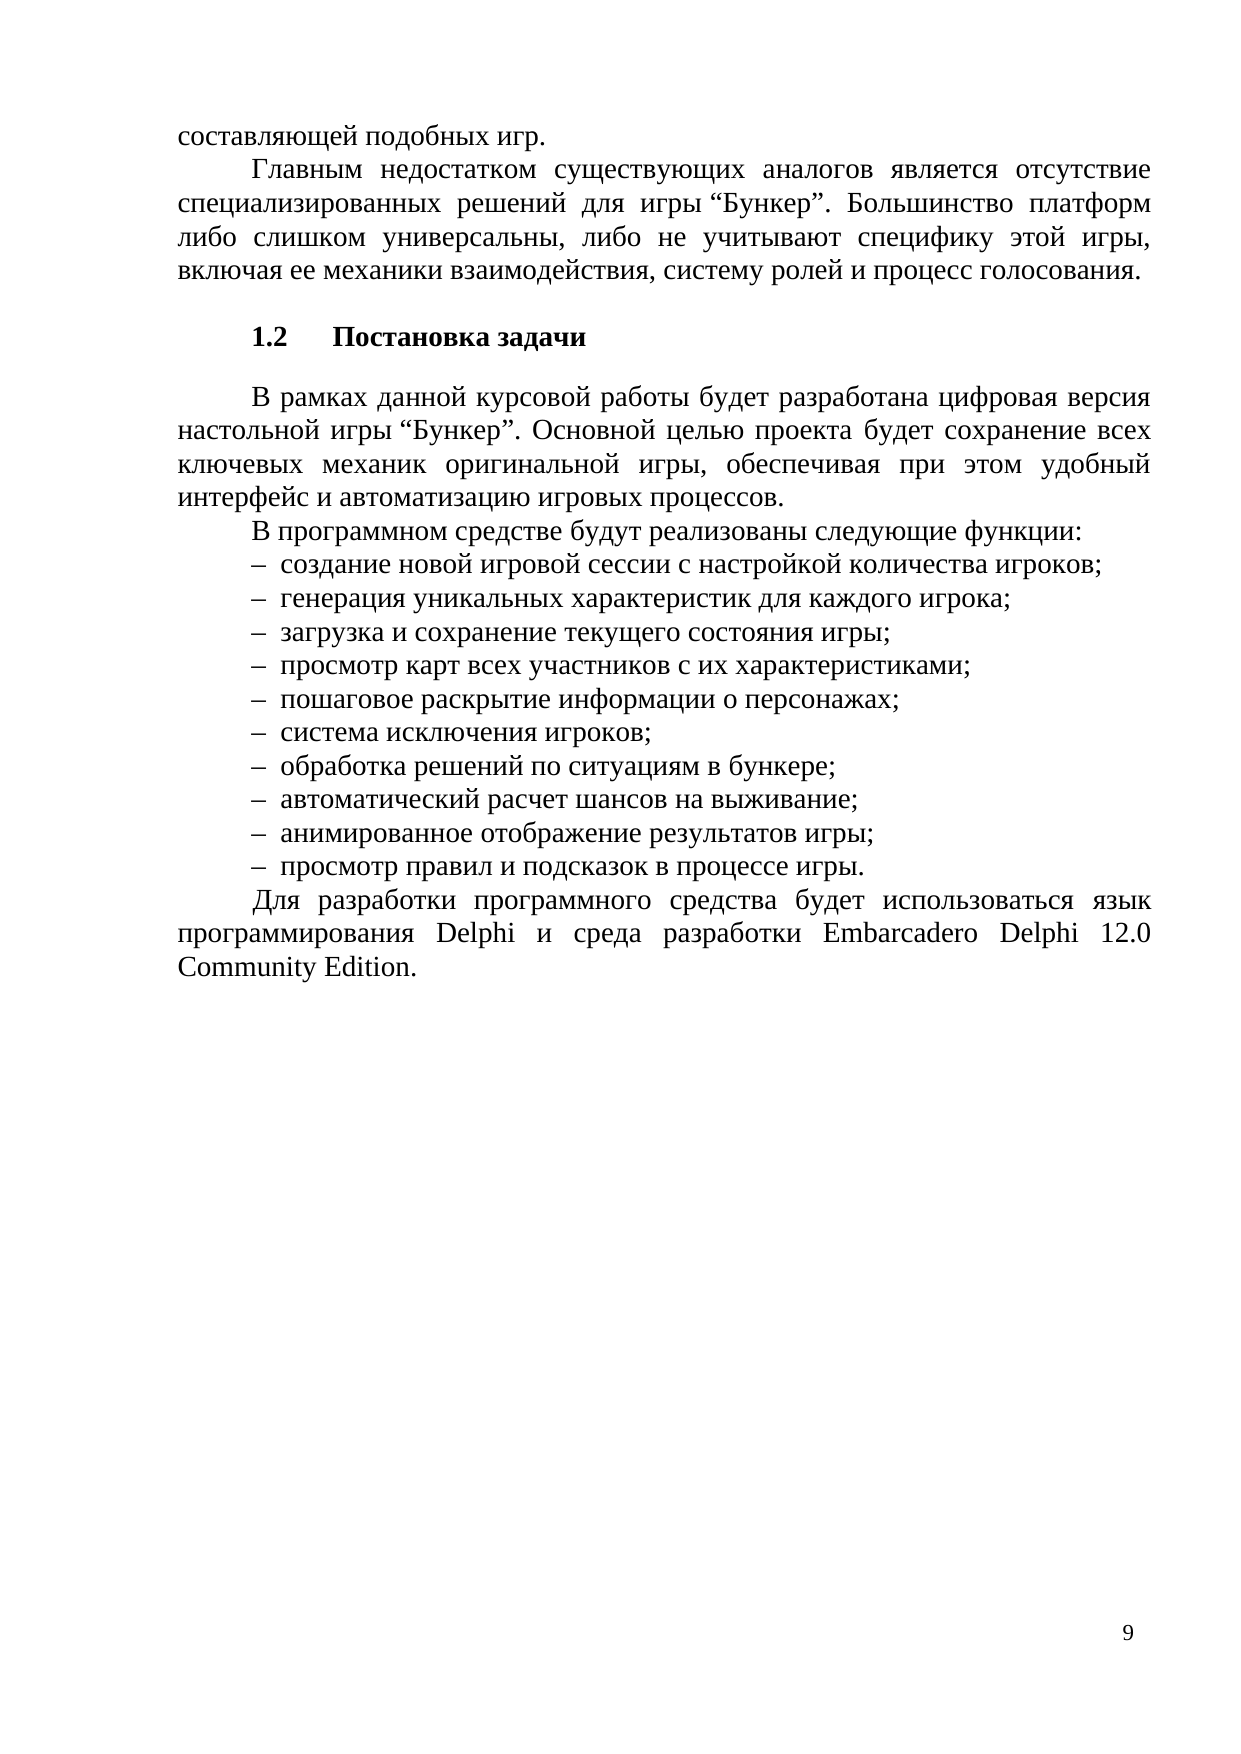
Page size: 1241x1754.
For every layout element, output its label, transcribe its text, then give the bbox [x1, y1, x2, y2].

text – просмотр карт всех участников с их характеристиками; [177, 647, 1152, 681]
text – анимированное отображение результатов игры; [177, 815, 1152, 848]
text – просмотр правил и подсказок в процессе игры. [177, 848, 1152, 882]
text Главным недостатком существующих аналогов является отсутствие специализированных решений для игры “Бункер”. Большинство платформ либо слишком универсальны, либо не учитывают специфику этой игры, включая ее механики взаимодействия, систему ролей и процесс голосования. [177, 152, 1152, 286]
text Для разработки программного средства будет использоваться язык программирования Delphi и среда разработки Embarcadero Delphi 12.0 Community Edition. [177, 882, 1152, 983]
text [177, 118, 1152, 152]
text В программном средстве будут реализованы следующие функции: [177, 513, 1152, 547]
text – создание новой игровой сессии с настройкой количества игроков; [177, 547, 1152, 580]
subtitle Постановка задачи [177, 319, 1152, 353]
text – загрузка и сохранение текущего состояния игры; [177, 614, 1152, 647]
text – генерация уникальных характеристик для каждого игрока; [177, 580, 1152, 614]
text – система исключения игроков; [177, 714, 1152, 748]
text – обработка решений по ситуациям в бункере; [177, 748, 1152, 781]
text – пошаговое раскрытие информации о персонажах; [177, 681, 1152, 714]
text В рамках данной курсовой работы будет разработана цифровая версия настольной игры “Бункер”. Основной целью проекта будет сохранение всех ключевых механик оригинальной игры, обеспечивая при этом удобный интерфейс и автоматизацию игровых процессов. [177, 379, 1152, 513]
text – автоматический расчет шансов на выживание; [177, 781, 1152, 815]
